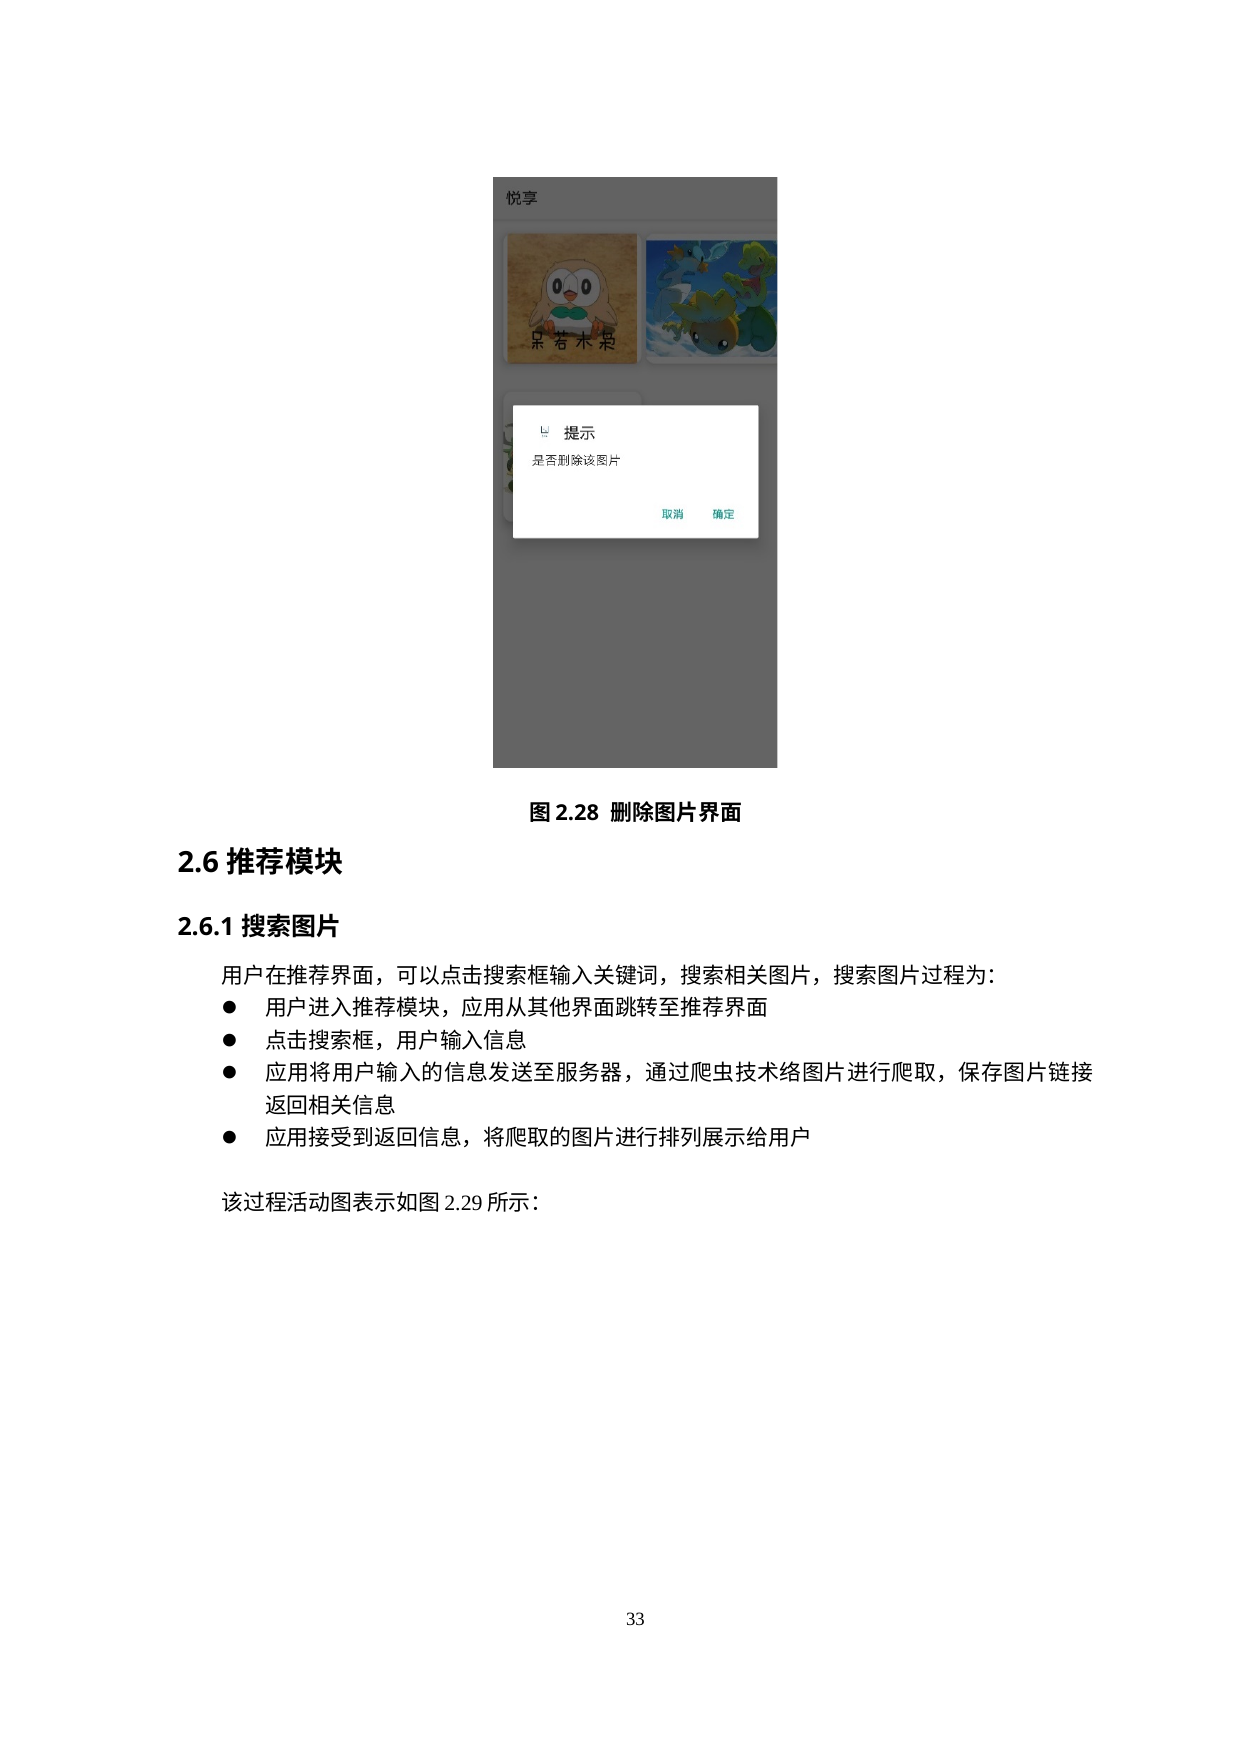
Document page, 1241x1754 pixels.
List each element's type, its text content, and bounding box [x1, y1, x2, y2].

subtitle 2.6.1 搜索图片 [177, 892, 1093, 957]
list 应用接受到返回信息，将爬取的图片进行排列展示给用户 [221, 1120, 1093, 1152]
text 该过程活动图表示如图2.29所示： [221, 1185, 1093, 1217]
list 点击搜索框，用户输入信息 [221, 1022, 1093, 1055]
picture [493, 177, 778, 768]
text 图2.28 删除图片界面 [177, 795, 1093, 827]
subtitle 2.6 推荐模块 [177, 827, 1093, 892]
list 应用将用户输入的信息发送至服务器，通过爬虫技术络图片进行爬取，保存图片链接，返回相关信息 [221, 1055, 1093, 1120]
list 用户进入推荐模块，应用从其他界面跳转至推荐界面 [221, 990, 1093, 1022]
text 用户在推荐界面，可以点击搜索框输入关键词，搜索相关图片，搜索图片过程为： [177, 957, 1093, 990]
